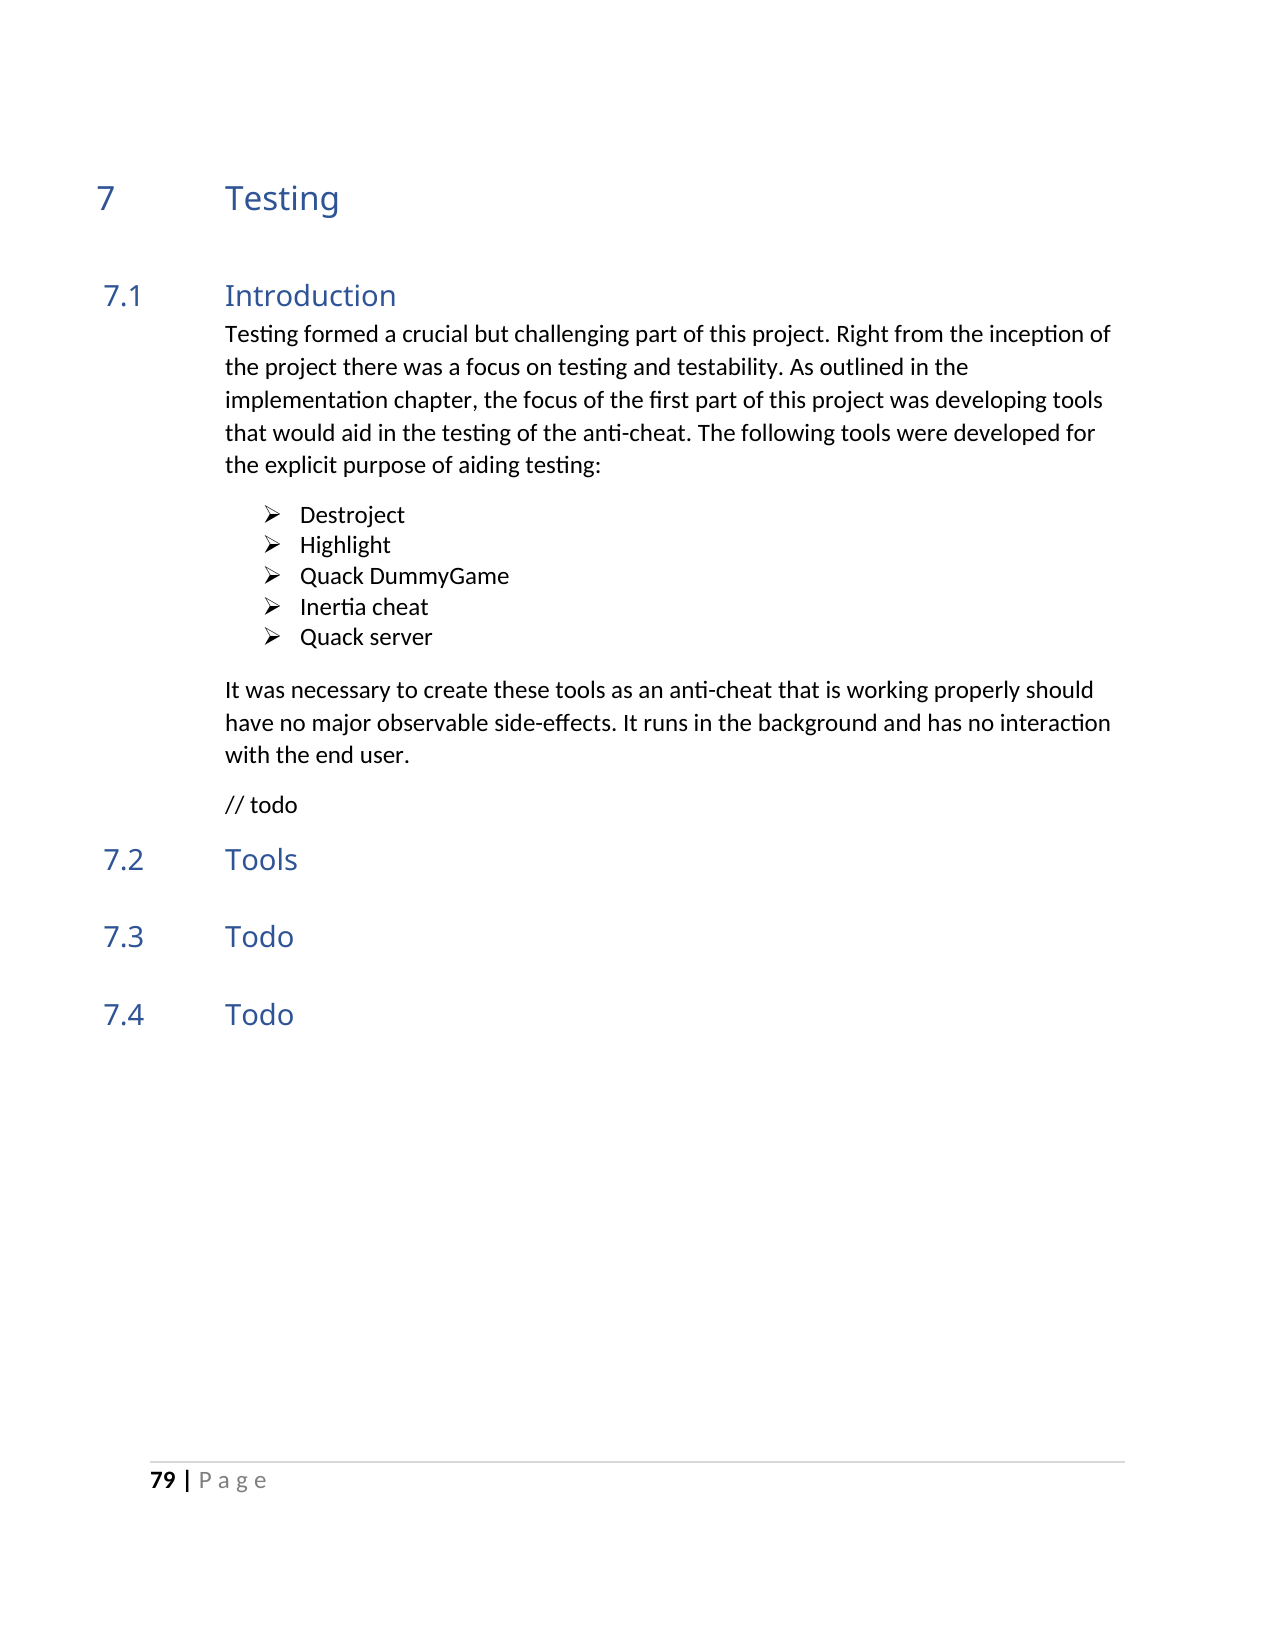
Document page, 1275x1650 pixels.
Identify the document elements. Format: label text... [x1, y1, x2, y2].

subtitle 7.3 Todo [103, 916, 1125, 956]
subtitle 7.2 Tools [103, 839, 1125, 878]
text It was necessary to create these tools as an anti-cheat that is working properly should have no major observable side-effects. It runs in the background and has no interaction with the end user. [225, 674, 1125, 770]
list Quack server [262, 621, 1125, 652]
subtitle Testing [150, 175, 1125, 220]
subtitle 7.1 Introduction [103, 275, 1125, 315]
text Testing formed a crucial but challenging part of this project. Right from the inception of the project there was a focus on testing and testability. As outlined in the implementation chapter, the focus of the first part of this project was developing tools that would aid in the testing of the anti-cheat. The following tools were developed for the explicit purpose of aiding testing: [225, 318, 1125, 480]
list Quack DummyGame [262, 560, 1125, 591]
text // todo [225, 789, 1125, 820]
list Inertia cheat [262, 591, 1125, 621]
list Highlight [262, 530, 1125, 560]
subtitle 7.4 Todo [103, 994, 1125, 1033]
list Destroject [262, 499, 1125, 530]
